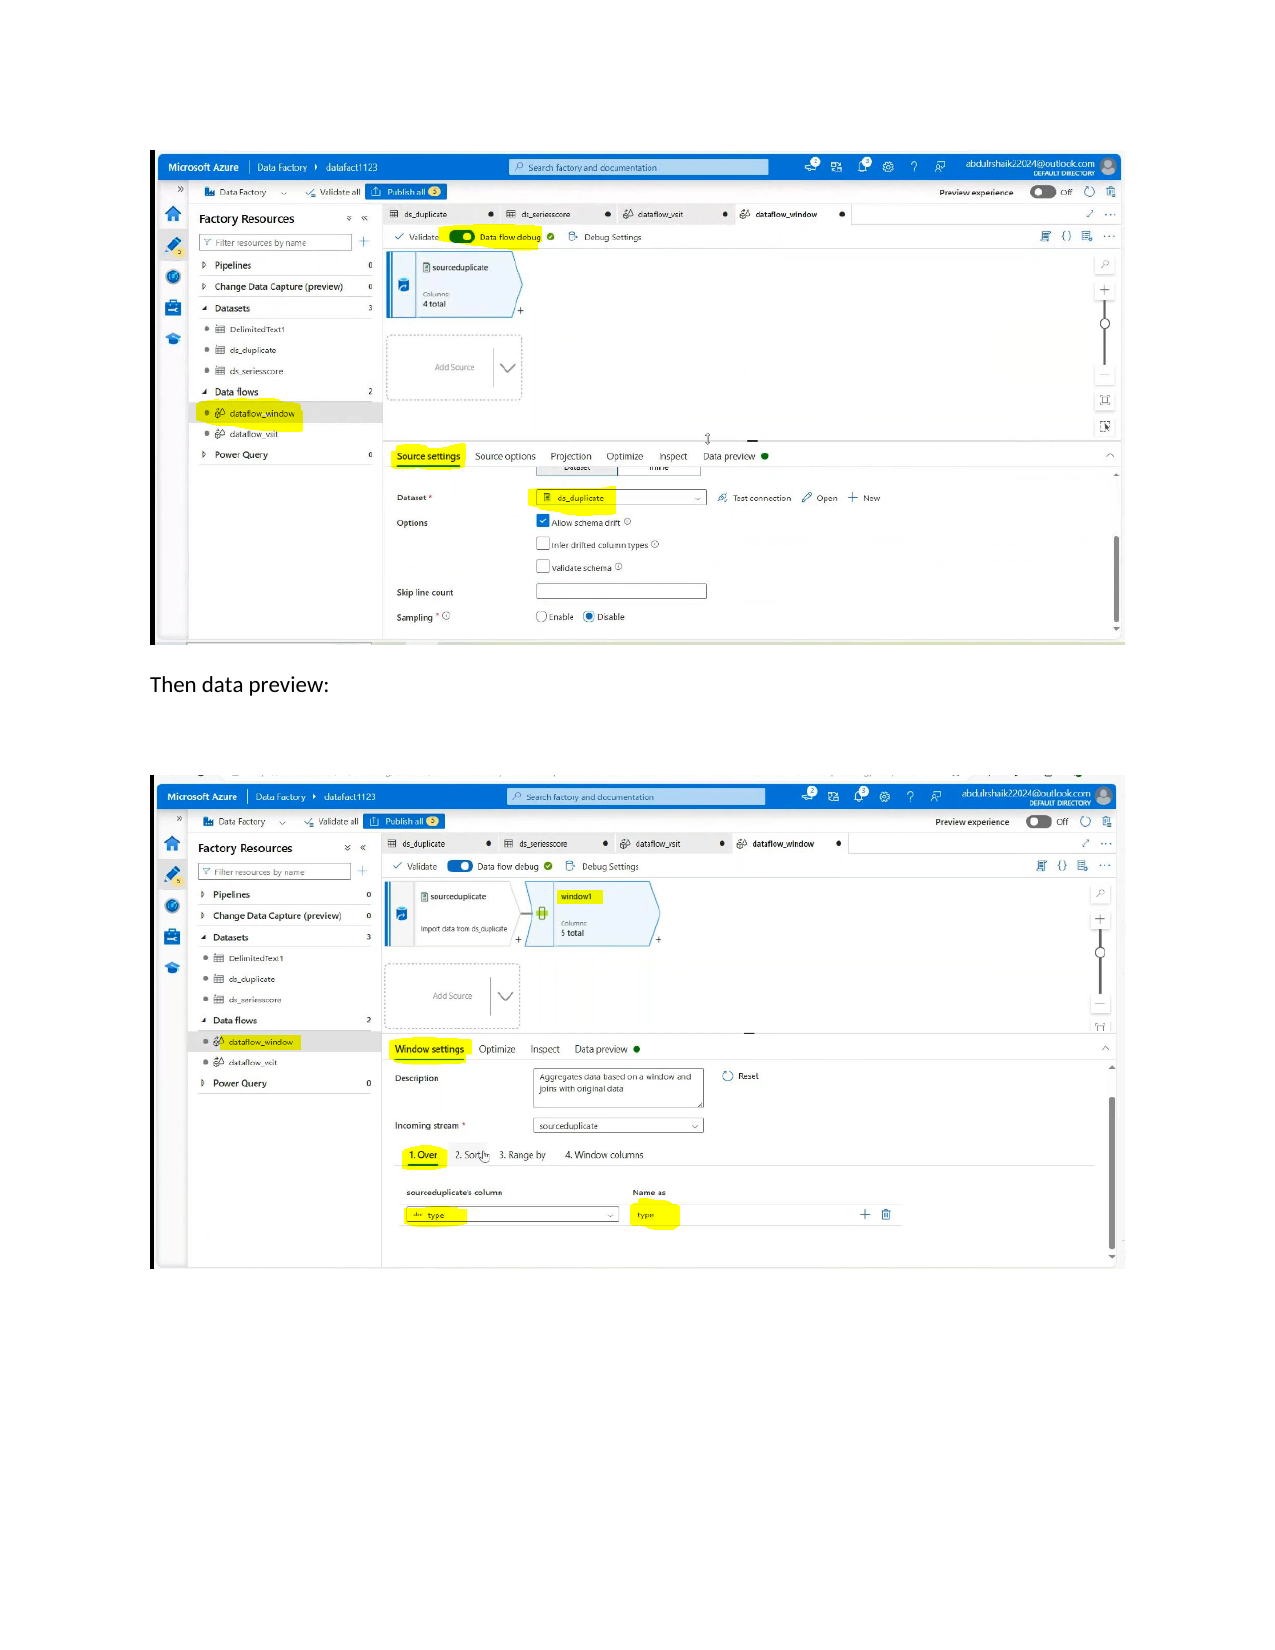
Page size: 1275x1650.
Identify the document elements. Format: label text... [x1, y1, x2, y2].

picture [150, 150, 1125, 645]
text Then data preview: [150, 670, 1125, 698]
picture [150, 775, 1125, 1269]
